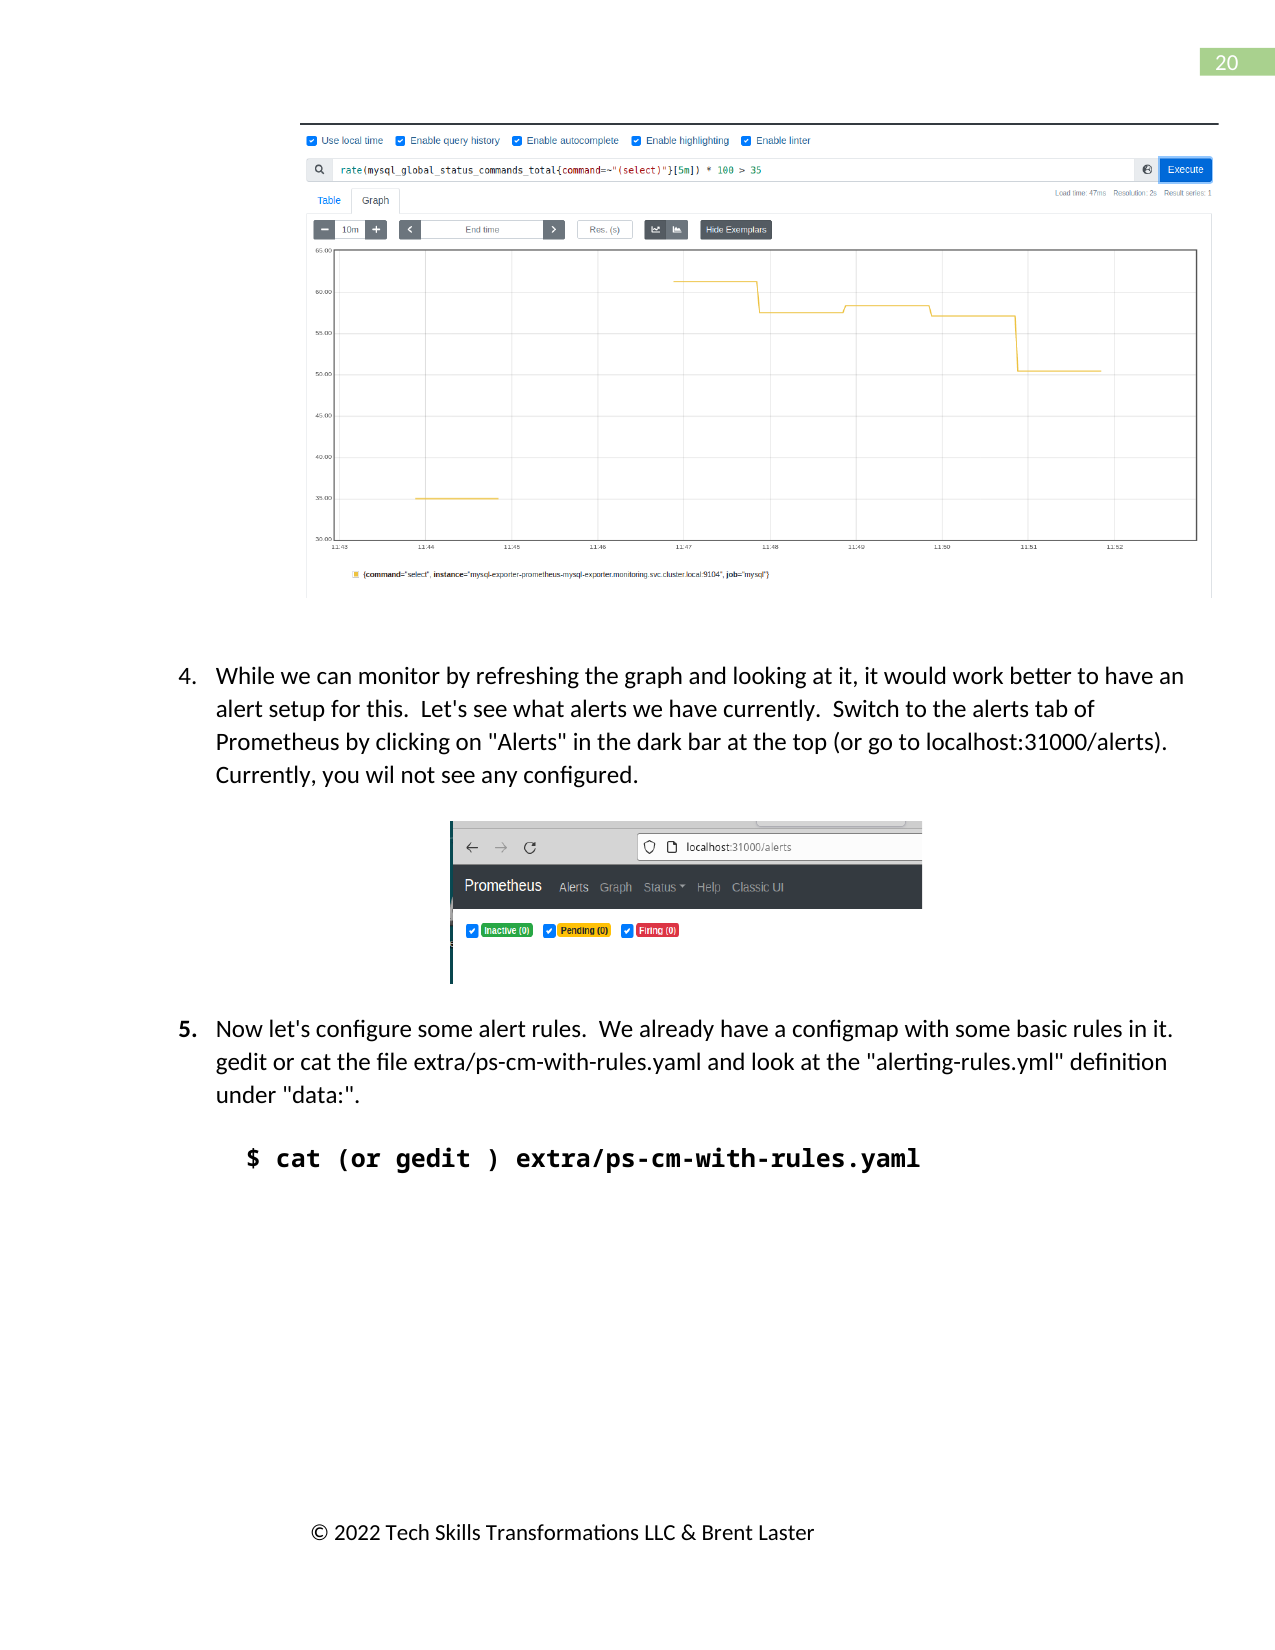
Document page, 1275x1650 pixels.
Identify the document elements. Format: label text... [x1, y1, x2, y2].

list While we can monitor by refreshing the graph and looking at it, it would work better to have an alert setup for this. Let's see what alerts we have currently. Switch to the alerts tab of Prometheus by clicking on "Alerts" in the dark bar at the top (or go to localhost:31000/alerts). Currently, you wil not see any configured. [178, 661, 1200, 790]
picture [450, 821, 923, 984]
list Now let's configure some alert rules. We already have a configmap with some basic rules in it. gedit or cat the file extra/ps-cm-with-rules.yaml and look at the "alerting-rules.yml" definition under "data:". [178, 1013, 1200, 1109]
text $ cat (or gedit ) extra/ps-cm-with-rules.yaml [216, 1141, 1200, 1175]
picture [300, 123, 1219, 598]
